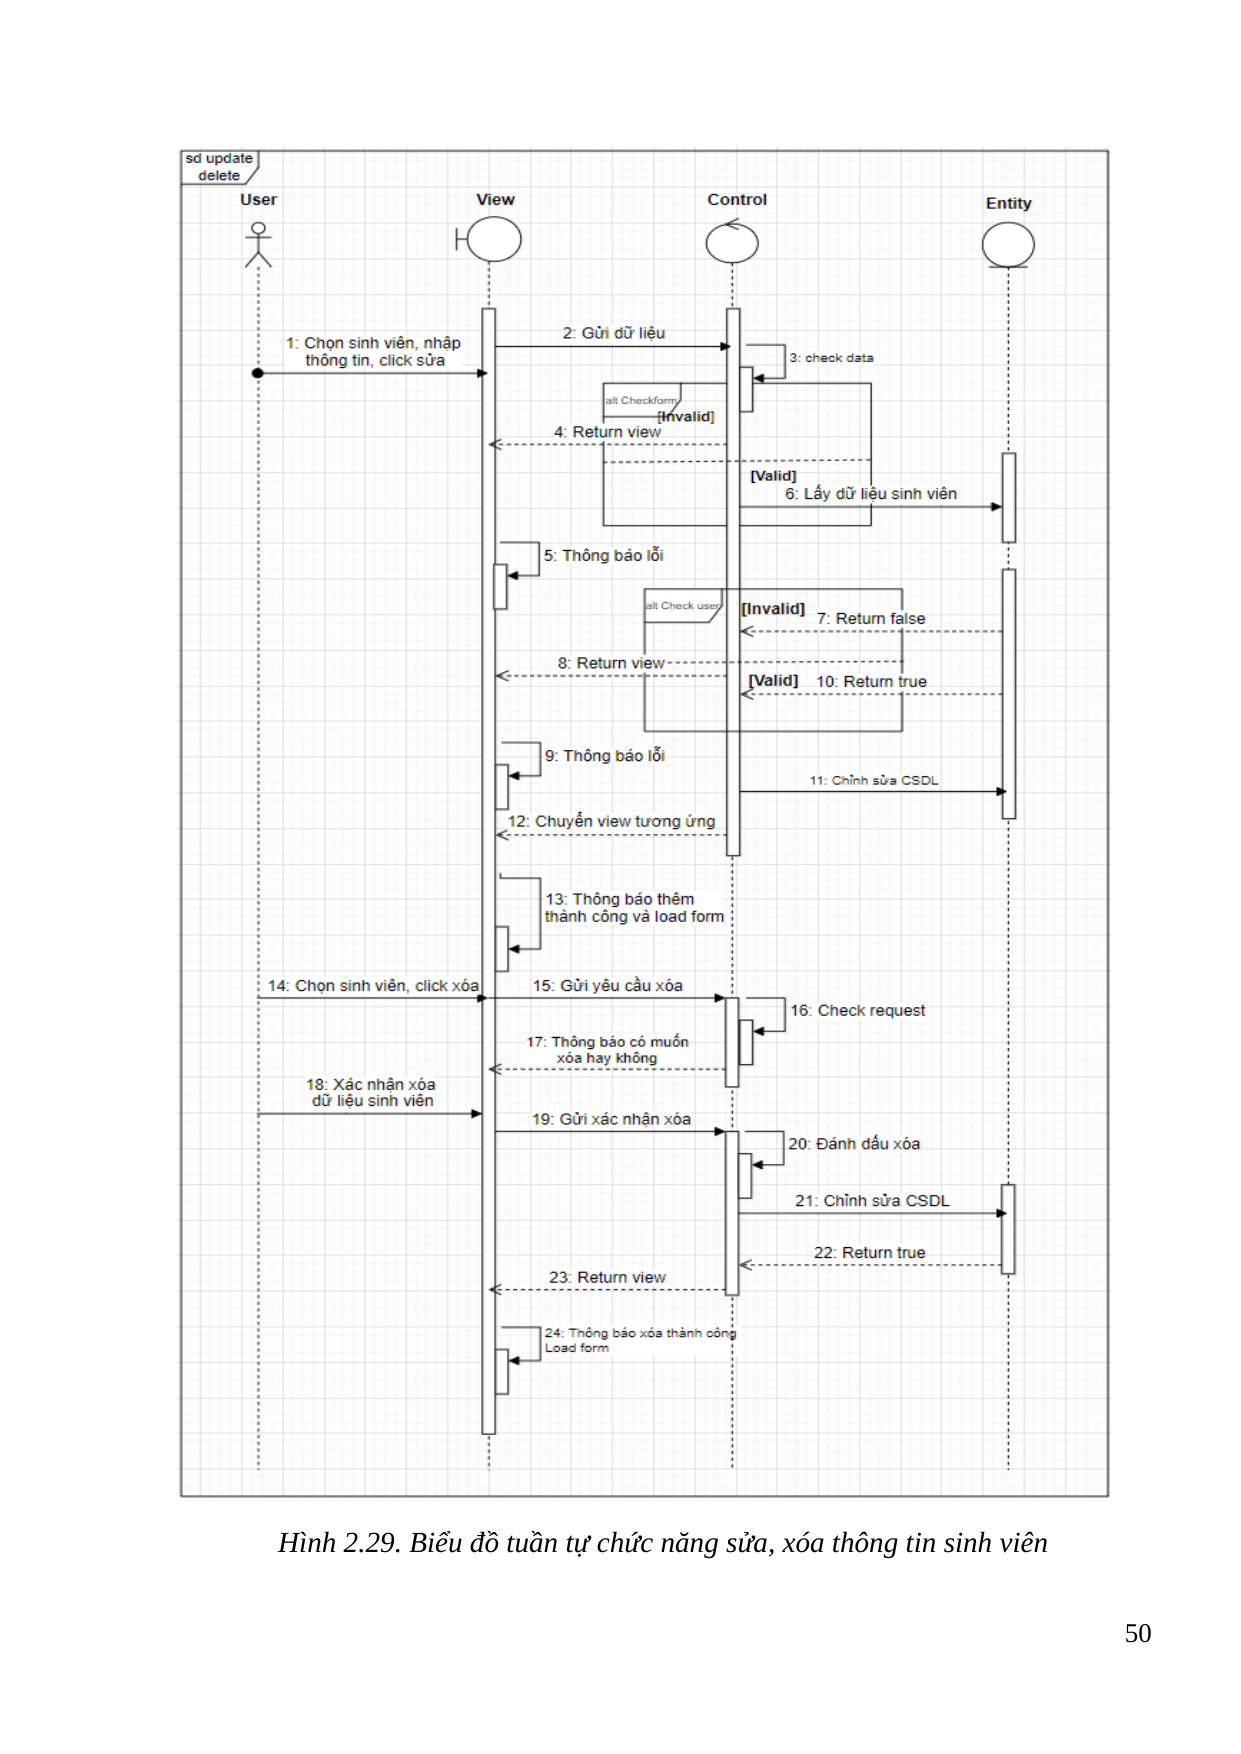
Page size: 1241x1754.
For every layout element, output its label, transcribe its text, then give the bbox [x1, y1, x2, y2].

text Hình 2.29. Biểu đồ tuần tự chức năng sửa, xóa thông tin sinh viên [177, 1525, 1152, 1558]
picture [177, 147, 1111, 1498]
